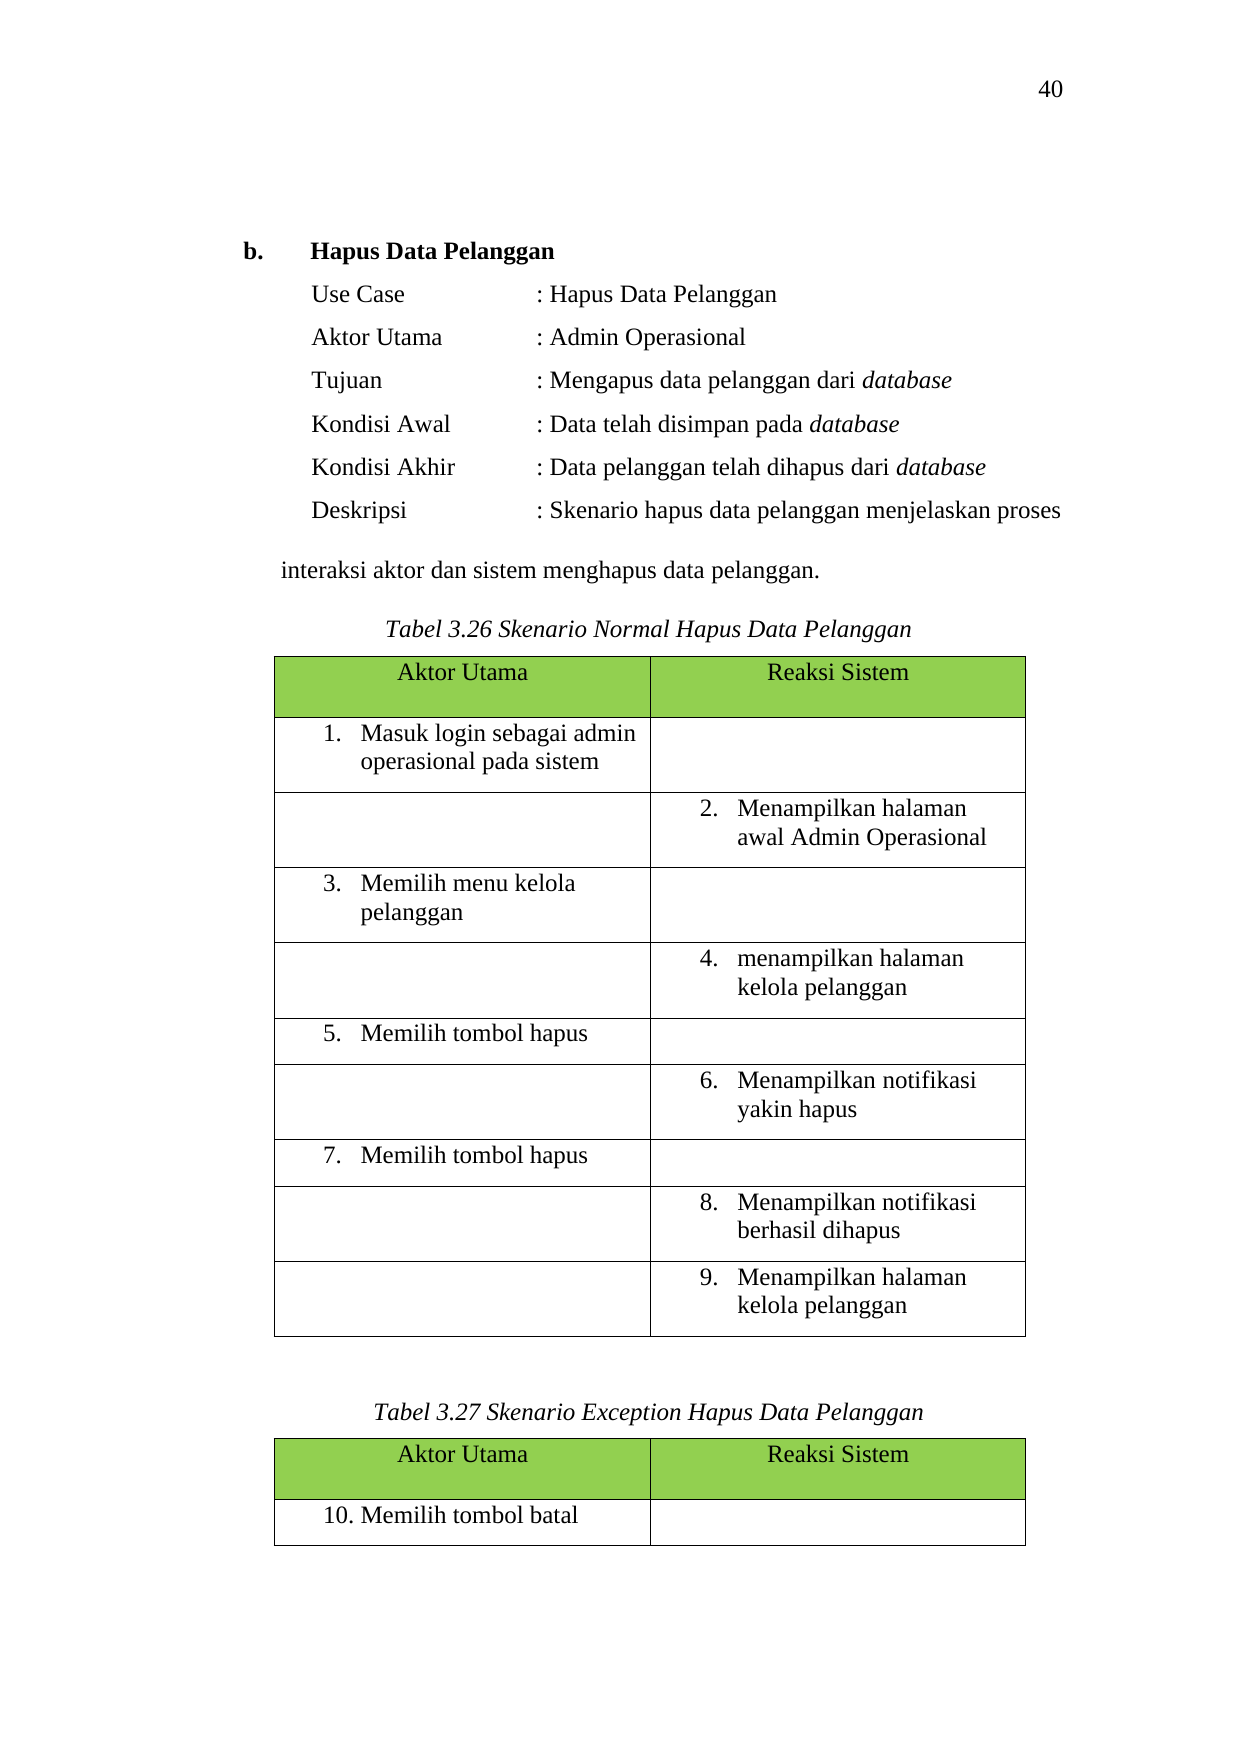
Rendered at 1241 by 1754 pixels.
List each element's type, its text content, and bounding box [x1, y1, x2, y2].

list Aktor Utama : Admin Operasional [311, 322, 1063, 351]
table_cell Masuk login sebagai admin operasional pada sistem [275, 718, 650, 792]
text Tabel 3.26 Skenario Normal Hapus Data Pelanggan [236, 614, 1063, 643]
table_cell [275, 1187, 650, 1261]
table_cell [275, 1262, 650, 1336]
table_cell [651, 868, 1025, 942]
table_cell [275, 793, 650, 867]
table_cell [651, 1500, 1025, 1545]
text interaksi aktor dan sistem menghapus data pelanggan. [236, 555, 1063, 583]
table_cell Memilih tombol batal [275, 1500, 650, 1545]
table_cell [651, 1140, 1025, 1186]
table_cell Menampilkan halaman awal Admin Operasional [651, 793, 1025, 867]
table_cell [651, 1019, 1025, 1064]
table_cell [651, 718, 1025, 792]
table_cell menampilkan halaman kelola pelanggan [651, 943, 1025, 1017]
table_cell Memilih menu kelola pelanggan [275, 868, 650, 942]
table_cell Memilih tombol hapus [275, 1140, 650, 1186]
table_header Aktor Utama [275, 657, 650, 717]
table_cell Menampilkan notifikasi yakin hapus [651, 1065, 1025, 1139]
list Hapus Data Pelanggan [243, 236, 1063, 265]
table_cell [275, 1065, 650, 1139]
table_header Aktor Utama [275, 1439, 650, 1499]
list Use Case : Hapus Data Pelanggan [311, 279, 1063, 308]
table_cell [275, 943, 650, 1017]
list Deskripsi : Skenario hapus data pelanggan menjelaskan proses [311, 495, 1063, 524]
list Tujuan : Mengapus data pelanggan dari database [311, 366, 1063, 394]
table_cell Menampilkan notifikasi berhasil dihapus [651, 1187, 1025, 1261]
list Kondisi Akhir : Data pelanggan telah dihapus dari database [311, 452, 1063, 481]
list Kondisi Awal : Data telah disimpan pada database [311, 409, 1063, 437]
text Tabel 3.27 Skenario Exception Hapus Data Pelanggan [236, 1397, 1063, 1426]
table_header Reaksi Sistem [651, 657, 1025, 717]
table_header Reaksi Sistem [651, 1439, 1025, 1499]
table_cell Memilih tombol hapus [275, 1019, 650, 1064]
table_cell Menampilkan halaman kelola pelanggan [651, 1262, 1025, 1336]
